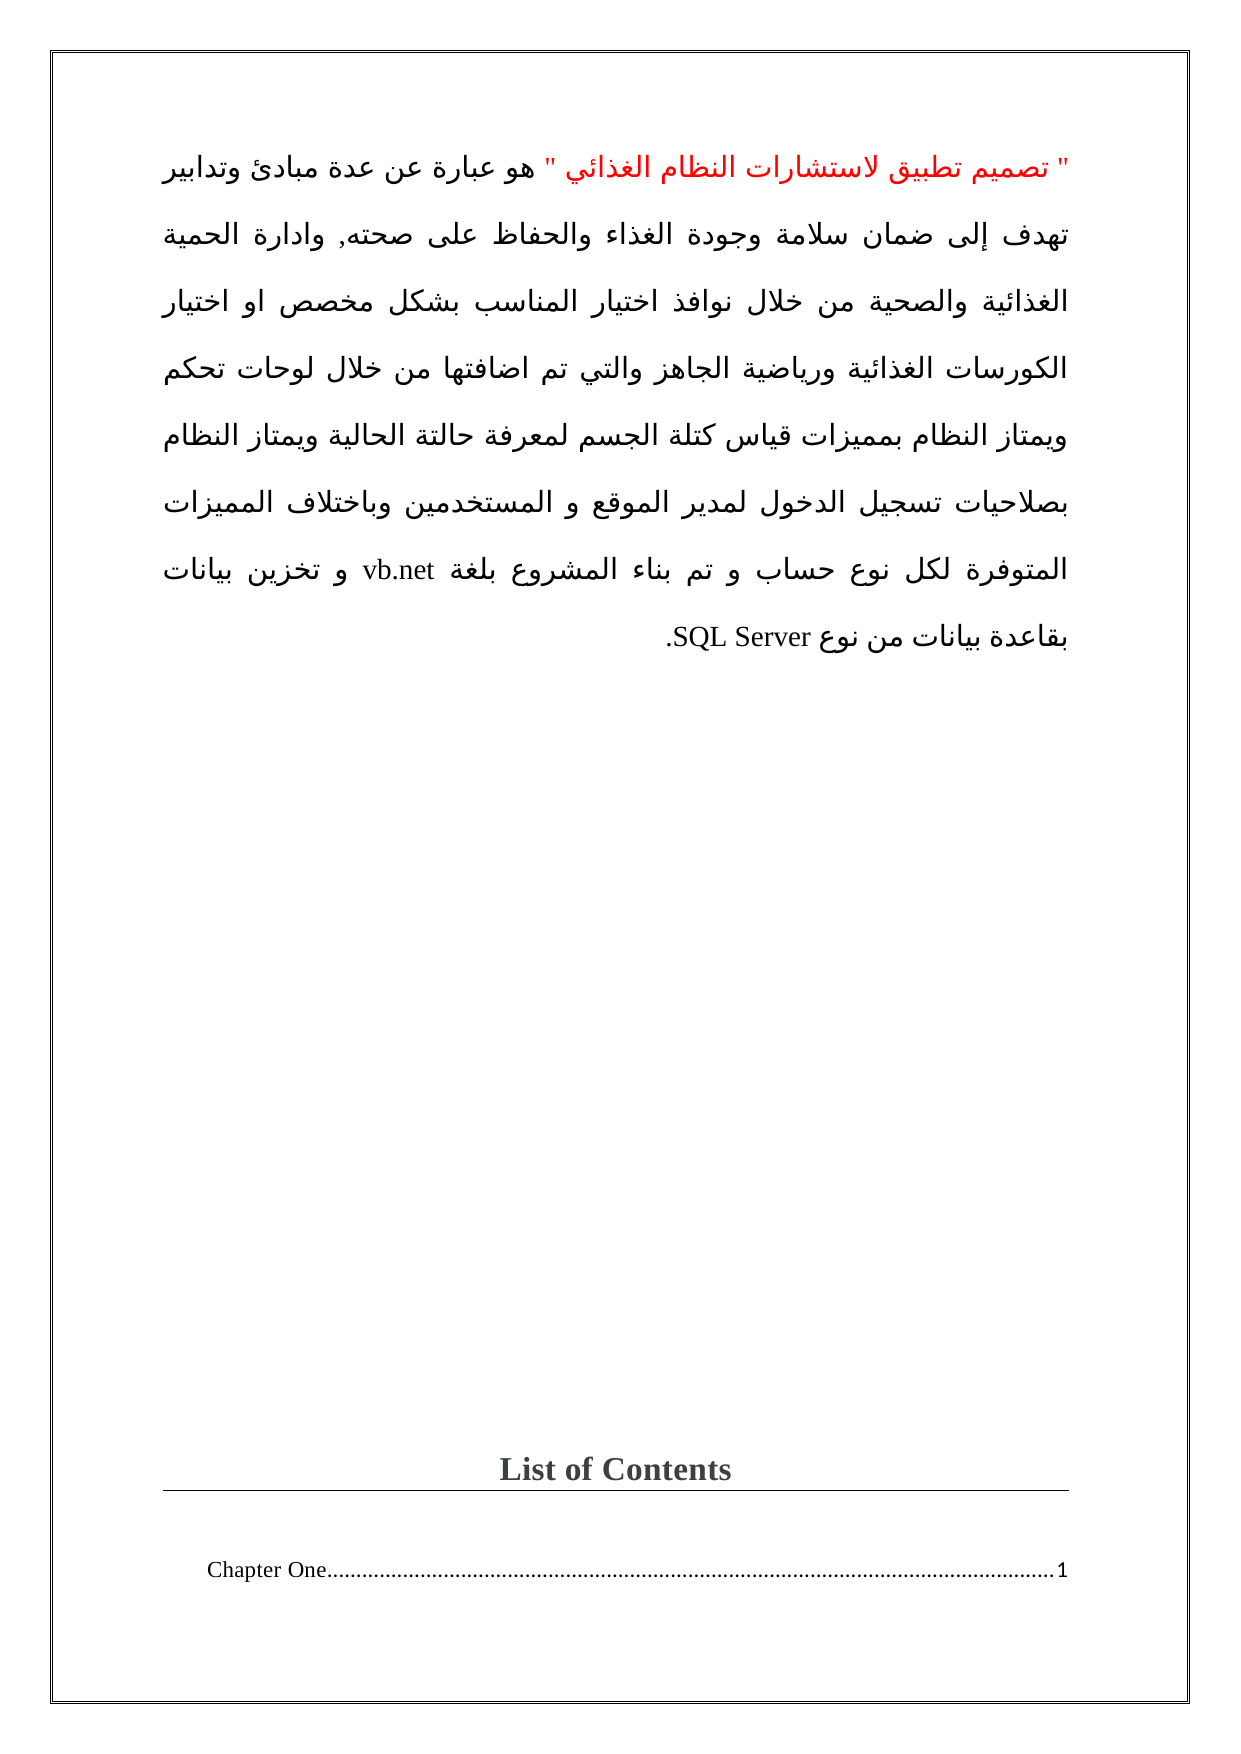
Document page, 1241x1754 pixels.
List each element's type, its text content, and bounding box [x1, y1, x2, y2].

subtitle List of Contents [162, 1449, 1069, 1491]
text " تصميم تطبيق لاستشارات النظام الغذائي " هو عبارة عن عدة مبادئ وتدابير تهدف إلى ضمان سلامة وجودة الغذاء والحفاظ على صحته, وادارة الحمية الغذائية والصحية من خلال نوافذ اختيار المناسب بشكل مخصص او اختيار الكورسات الغذائية ورياضية الجاهز والتي تم اضافتها من خلال لوحات تحكم ويمتاز النظام بمميزات قياس كتلة الجسم لمعرفة حالتة الحالية ويمتاز النظام بصلاحيات تسجيل الدخول لمدير الموقع و المستخدمين وباختلاف المميزات المتوفرة لكل نوع حساب و تم بناء المشروع بلغة vb.net و تخزين بيانات بقاعدة بيانات من نوع SQL Server. [162, 150, 1069, 653]
